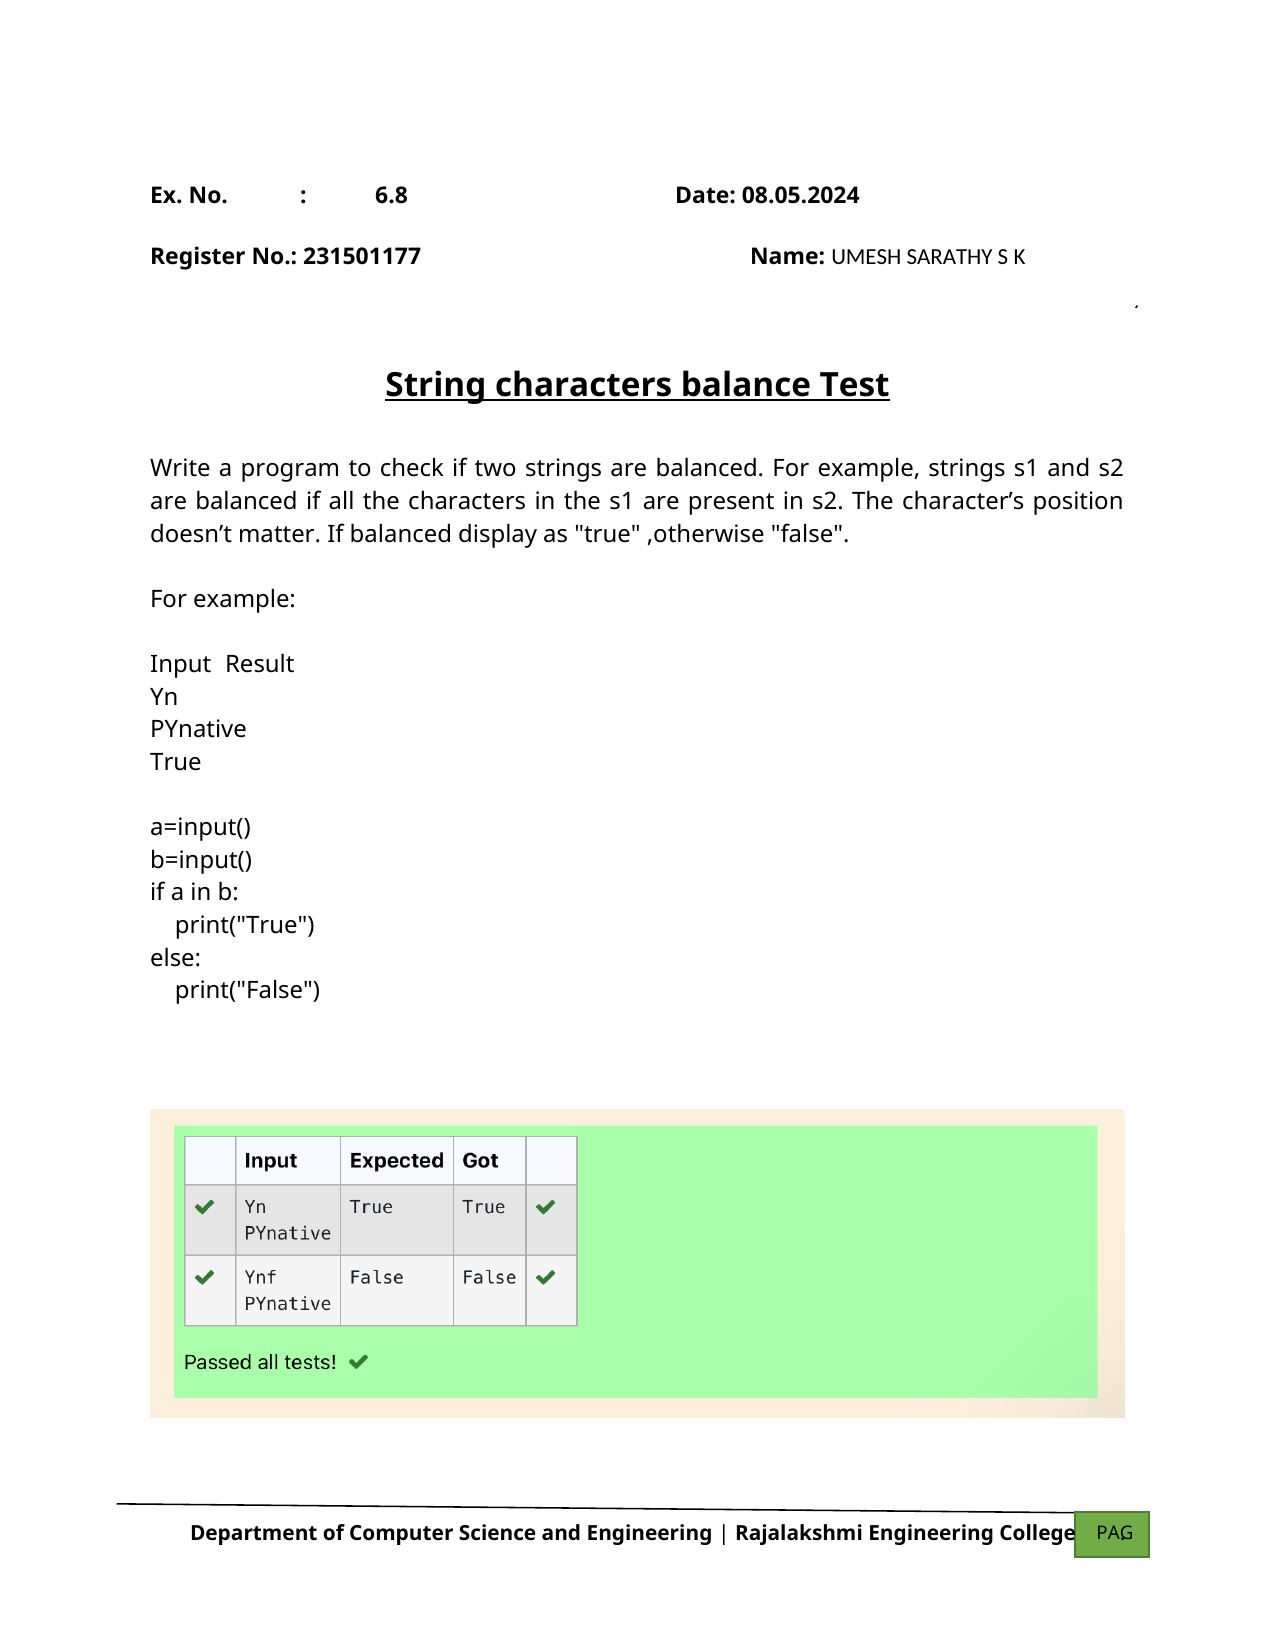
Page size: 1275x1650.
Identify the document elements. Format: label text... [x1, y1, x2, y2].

text Register No.: 231501177 Name: UMESH SARATHY S K [150, 239, 1125, 271]
text Ex. No. : 6.8 Date: 08.05.2024 [150, 179, 1125, 210]
text if a in b: [150, 875, 1125, 908]
text For example: [150, 582, 1125, 614]
text True [150, 745, 1125, 777]
text print("False") [150, 973, 1125, 1006]
text print("True") [150, 908, 1125, 940]
text else: [150, 940, 1125, 973]
text a=input() [150, 810, 1125, 842]
text Write a program to check if two strings are balanced. For example, strings s1 and s2 are balanced if all the characters in the s1 are present in s2. The character’s position doesn’t matter. If balanced display as "true" ,otherwise "false". [150, 451, 1125, 549]
text PYnative [150, 712, 1125, 745]
text String characters balance Test [150, 360, 1125, 406]
text b=input() [150, 842, 1125, 875]
text Yn [150, 679, 1125, 712]
picture [150, 1103, 1125, 1418]
text Input Result [150, 647, 1125, 679]
